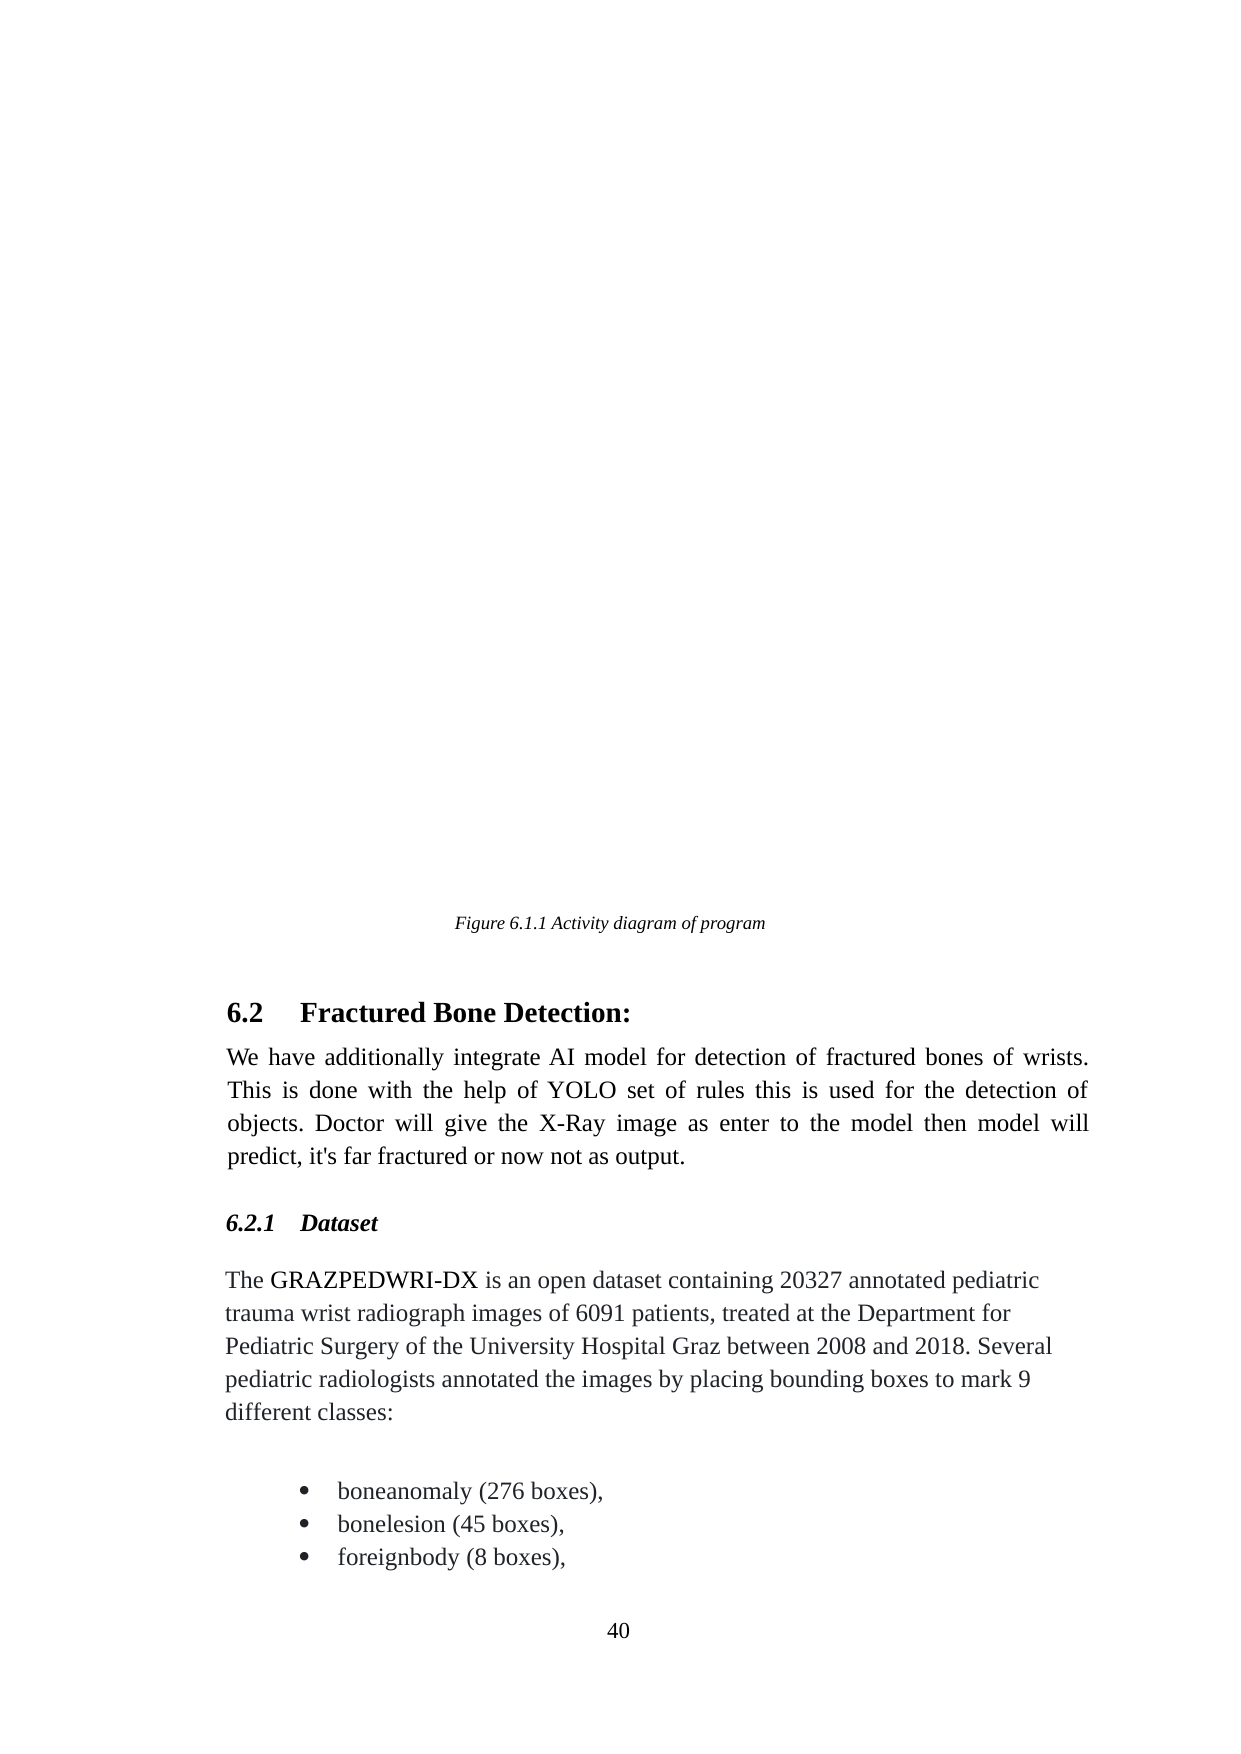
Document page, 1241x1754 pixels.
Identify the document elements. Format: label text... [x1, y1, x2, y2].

list boneanomaly (276 boxes), [300, 1476, 1090, 1505]
subtitle Dataset [226, 1208, 1090, 1237]
text Figure 6.1.1 Activity diagram of program [375, 912, 1017, 933]
text The GRAZPEDWRI-DX is an open dataset containing 20327 annotated pediatric trauma wrist radiograph images of 6091 patients, treated at the Department for Pediatric Surgery of the University Hospital Graz between 2008 and 2018. Several pediatric radiologists annotated the images by placing bounding boxes to mark 9 different classes: [225, 1265, 1090, 1426]
subtitle Fractured Bone Detection: [227, 995, 1090, 1028]
text We have additionally integrate AI model for detection of fractured bones of wrists. This is done with the help of YOLO set of rules this is used for the detection of objects. Doctor will give the X-Ray image as enter to the model then model will predict, it's far fractured or now not as output. [226, 1042, 1090, 1170]
list foreignbody (8 boxes), [300, 1542, 1090, 1571]
list bonelesion (45 boxes), [300, 1509, 1090, 1538]
